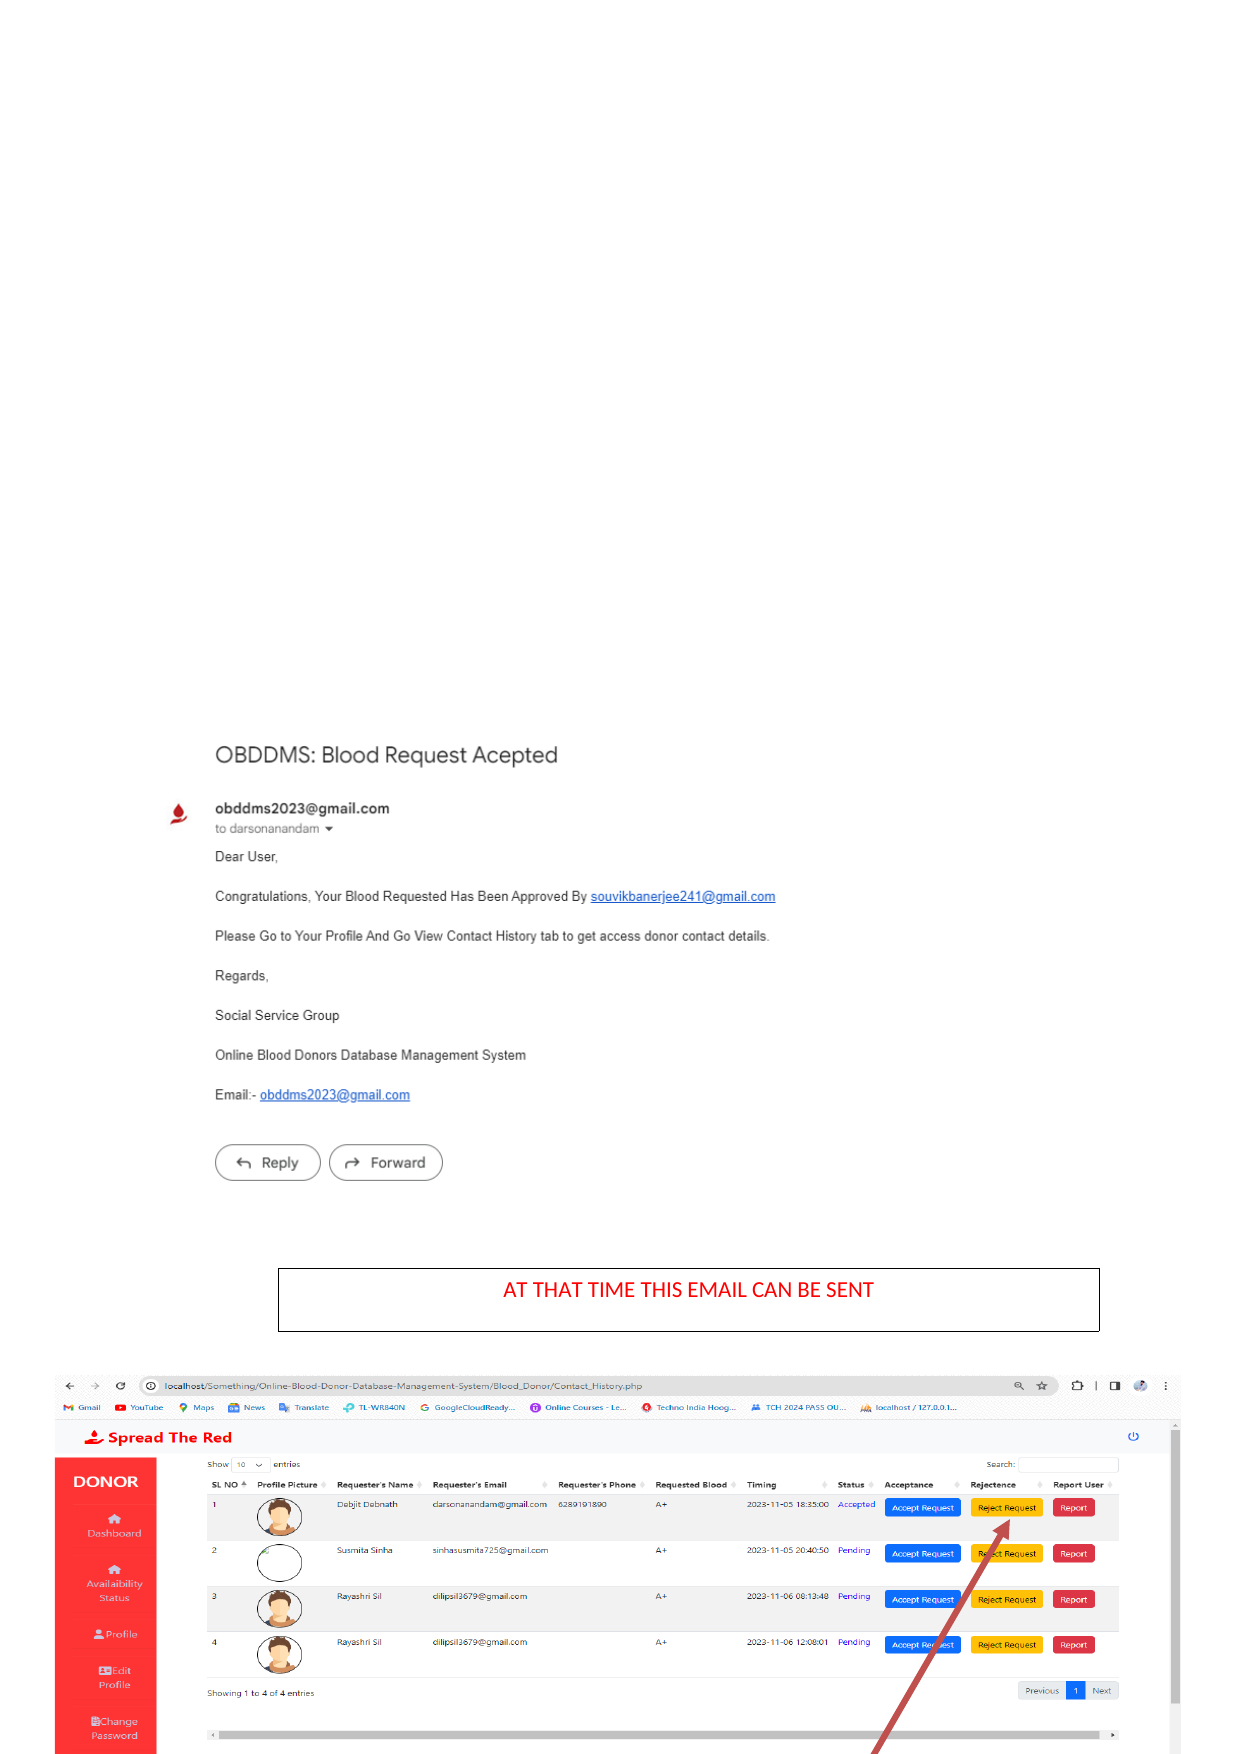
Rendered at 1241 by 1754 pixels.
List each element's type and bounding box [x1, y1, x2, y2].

picture [54, 1375, 1181, 1754]
picture [150, 733, 1091, 1245]
